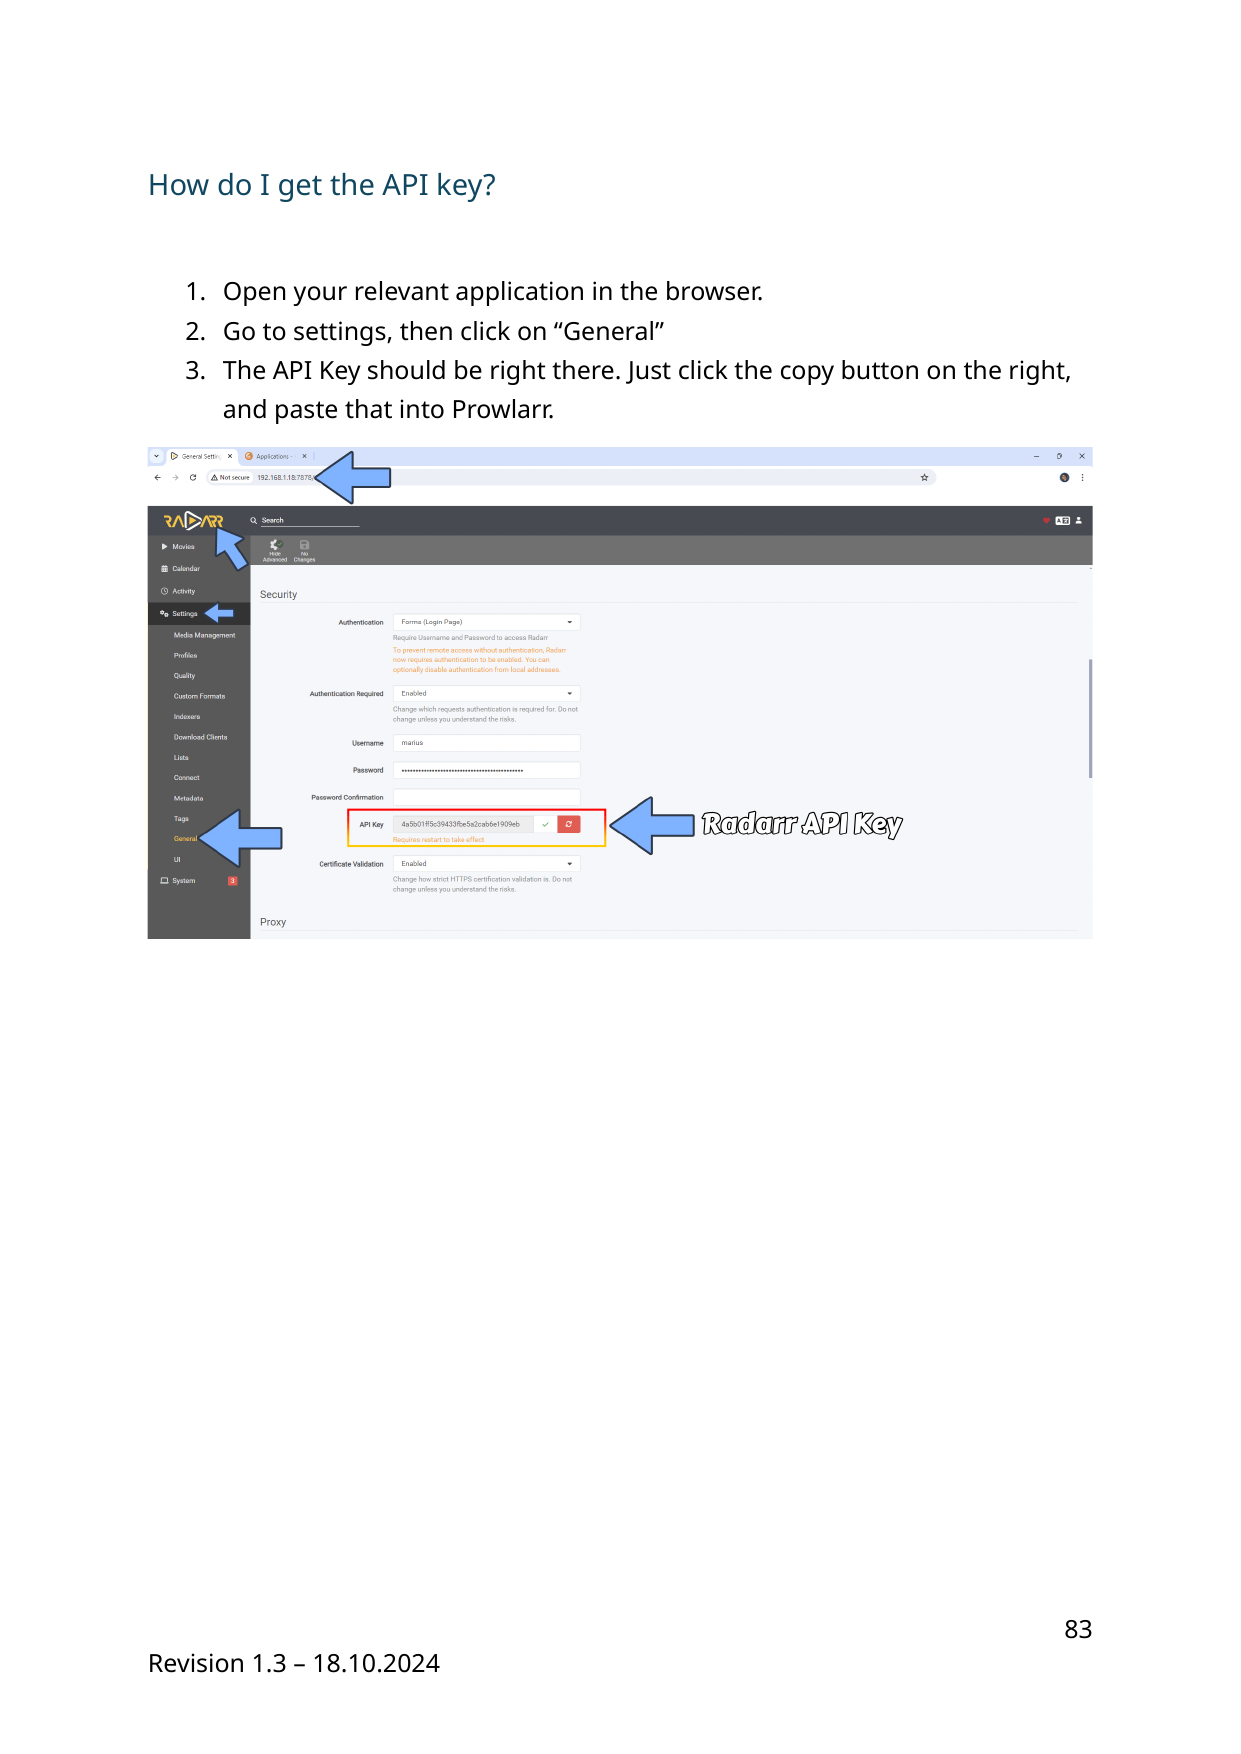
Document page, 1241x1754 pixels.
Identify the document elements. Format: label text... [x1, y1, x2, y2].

picture [147, 447, 1093, 939]
list The API Key should be right there. Just click the copy button on the right, and paste that into Prowlarr. [185, 352, 1093, 426]
list Open your relevant application in the browser. [185, 274, 1093, 308]
list Go to settings, then click on “General” [185, 313, 1093, 347]
subtitle How do I get the API key? [148, 164, 1093, 204]
